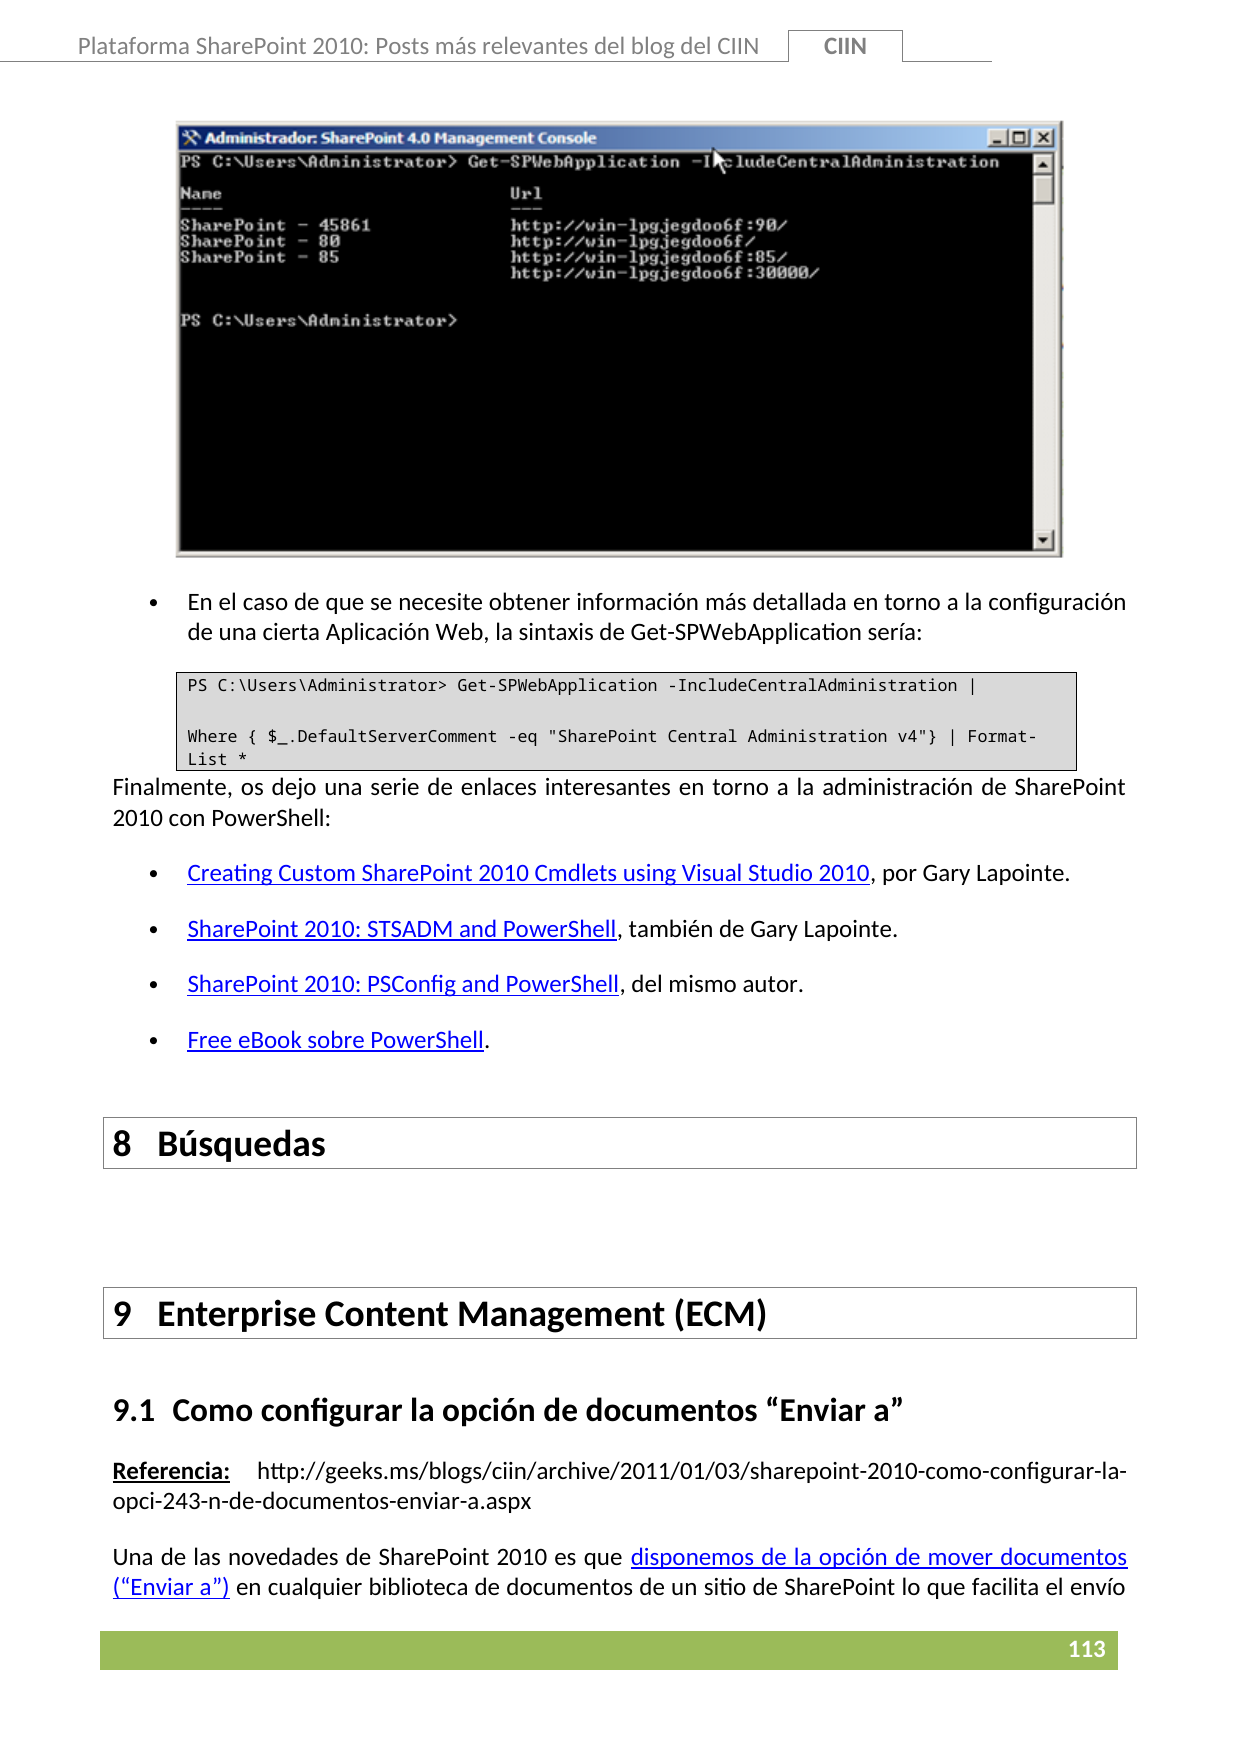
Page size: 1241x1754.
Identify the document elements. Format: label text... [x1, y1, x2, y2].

table_header PS C:\Users\Administrator> Get-SPWebApplication -IncludeCentralAdministration | Where { $_.DefaultServerComment -eq "SharePoint Central Administration v4"} | Format-List * [177, 673, 1076, 770]
picture [173, 118, 1067, 561]
text Referencia: http://geeks.ms/blogs/ciin/archive/2011/01/03/sharepoint-2010-como-configurar-la-opci-243-n-de-documentos-enviar-a.aspx [112, 1455, 1128, 1516]
list Free eBook sobre PowerShell. [150, 1024, 1128, 1054]
subtitle Búsquedas [104, 1118, 1136, 1168]
text Finalmente, os dejo una serie de enlaces interesantes en torno a la administración de SharePoint 2010 con PowerShell: [112, 771, 1128, 832]
list SharePoint 2010: STSADM and PowerShell, también de Gary Lapointe. [150, 913, 1128, 943]
list SharePoint 2010: PSConfig and PowerShell, del mismo autor. [150, 968, 1128, 999]
list Creating Custom SharePoint 2010 Cmdlets using Visual Studio 2010, por Gary Lapointe. [150, 857, 1128, 888]
subtitle Enterprise Content Management (ECM) [104, 1288, 1136, 1338]
list En el caso de que se necesite obtener información más detallada en torno a la configuración de una cierta Aplicación Web, la sintaxis de Get-SPWebApplication sería: [150, 586, 1128, 647]
subtitle Como configurar la opción de documentos “Enviar a” [112, 1389, 1128, 1430]
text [112, 1541, 1128, 1602]
